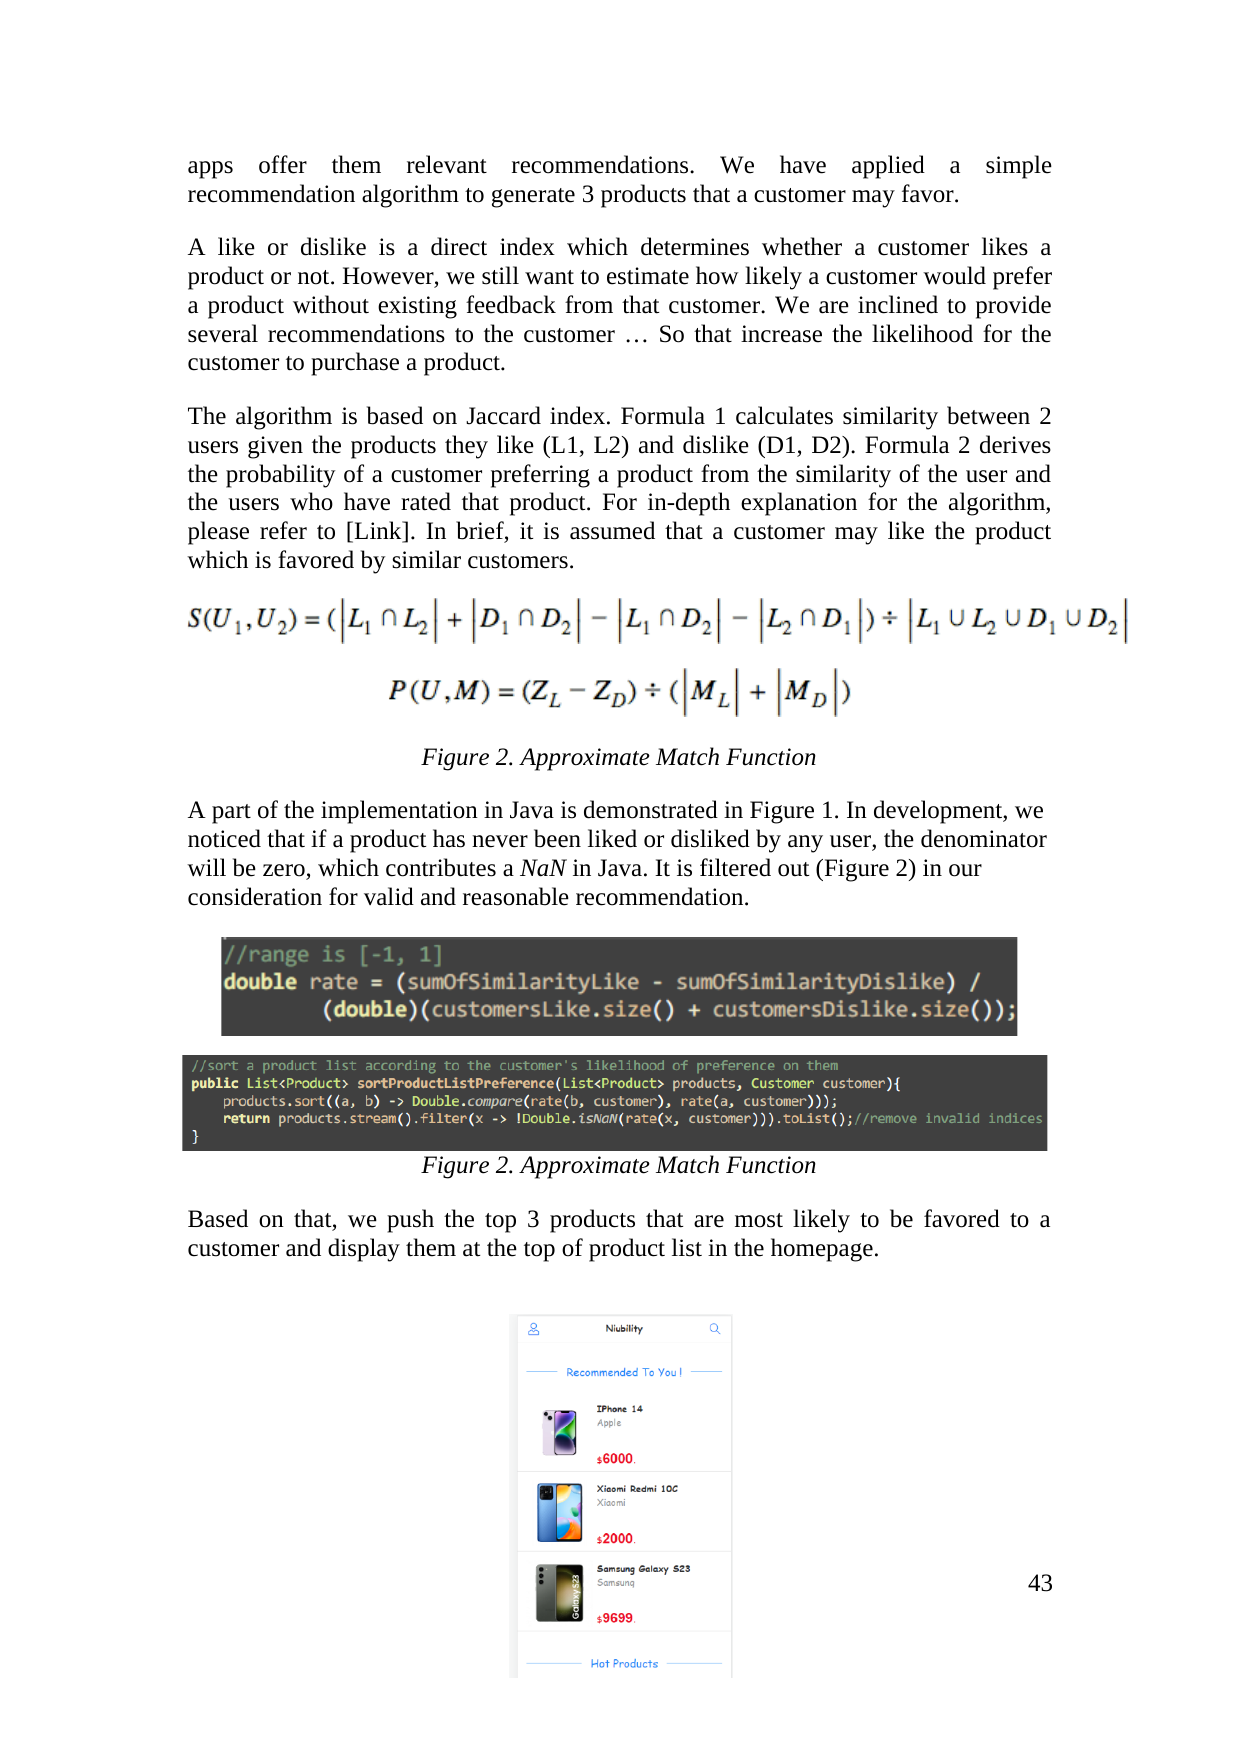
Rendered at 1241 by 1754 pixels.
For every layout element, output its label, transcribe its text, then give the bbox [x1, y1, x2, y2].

text Figure 2. Approximate Match Function [187, 742, 1053, 771]
picture [221, 937, 1018, 1036]
picture [182, 1055, 1048, 1151]
picture [187, 598, 1128, 644]
text The algorithm is based on Jaccard index. Formula 1 calculates similarity between 2 users given the products they like (L1, L2) and dislike (D1, D2). Formula 2 derives the probability of a customer preferring a product from the similarity of the user and the users who have rated that product. For in-depth explanation for the algorithm, please refer to [Link]. In brief, it is assumed that a customer may like the product which is favored by similar customers. [187, 401, 1053, 574]
text A like or dislike is a direct index which determines whether a customer likes a product or not. However, we still want to estimate how likely a customer would prefer a product without existing feedback from that customer. We are inclined to provide several recommendations to the customer … So that increase the likelihood for the customer to purchase a product. [187, 232, 1053, 376]
text Figure 2. Approximate Match Function [187, 1151, 1053, 1179]
picture [388, 668, 852, 717]
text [187, 150, 1053, 207]
text Based on that, we push the top 3 products that are most likely to be favored to a customer and display them at the top of product list in the homepage. [187, 1204, 1053, 1262]
text A part of the implementation in Java is demonstrated in Figure 1. In development, we noticed that if a product has never been liked or disliked by any user, the denominator will be zero, which contributes a NaN in Java. It is filtered out (Figure 2) in our consideration for valid and reasonable recommendation. [187, 796, 1053, 911]
picture [509, 1314, 733, 1678]
